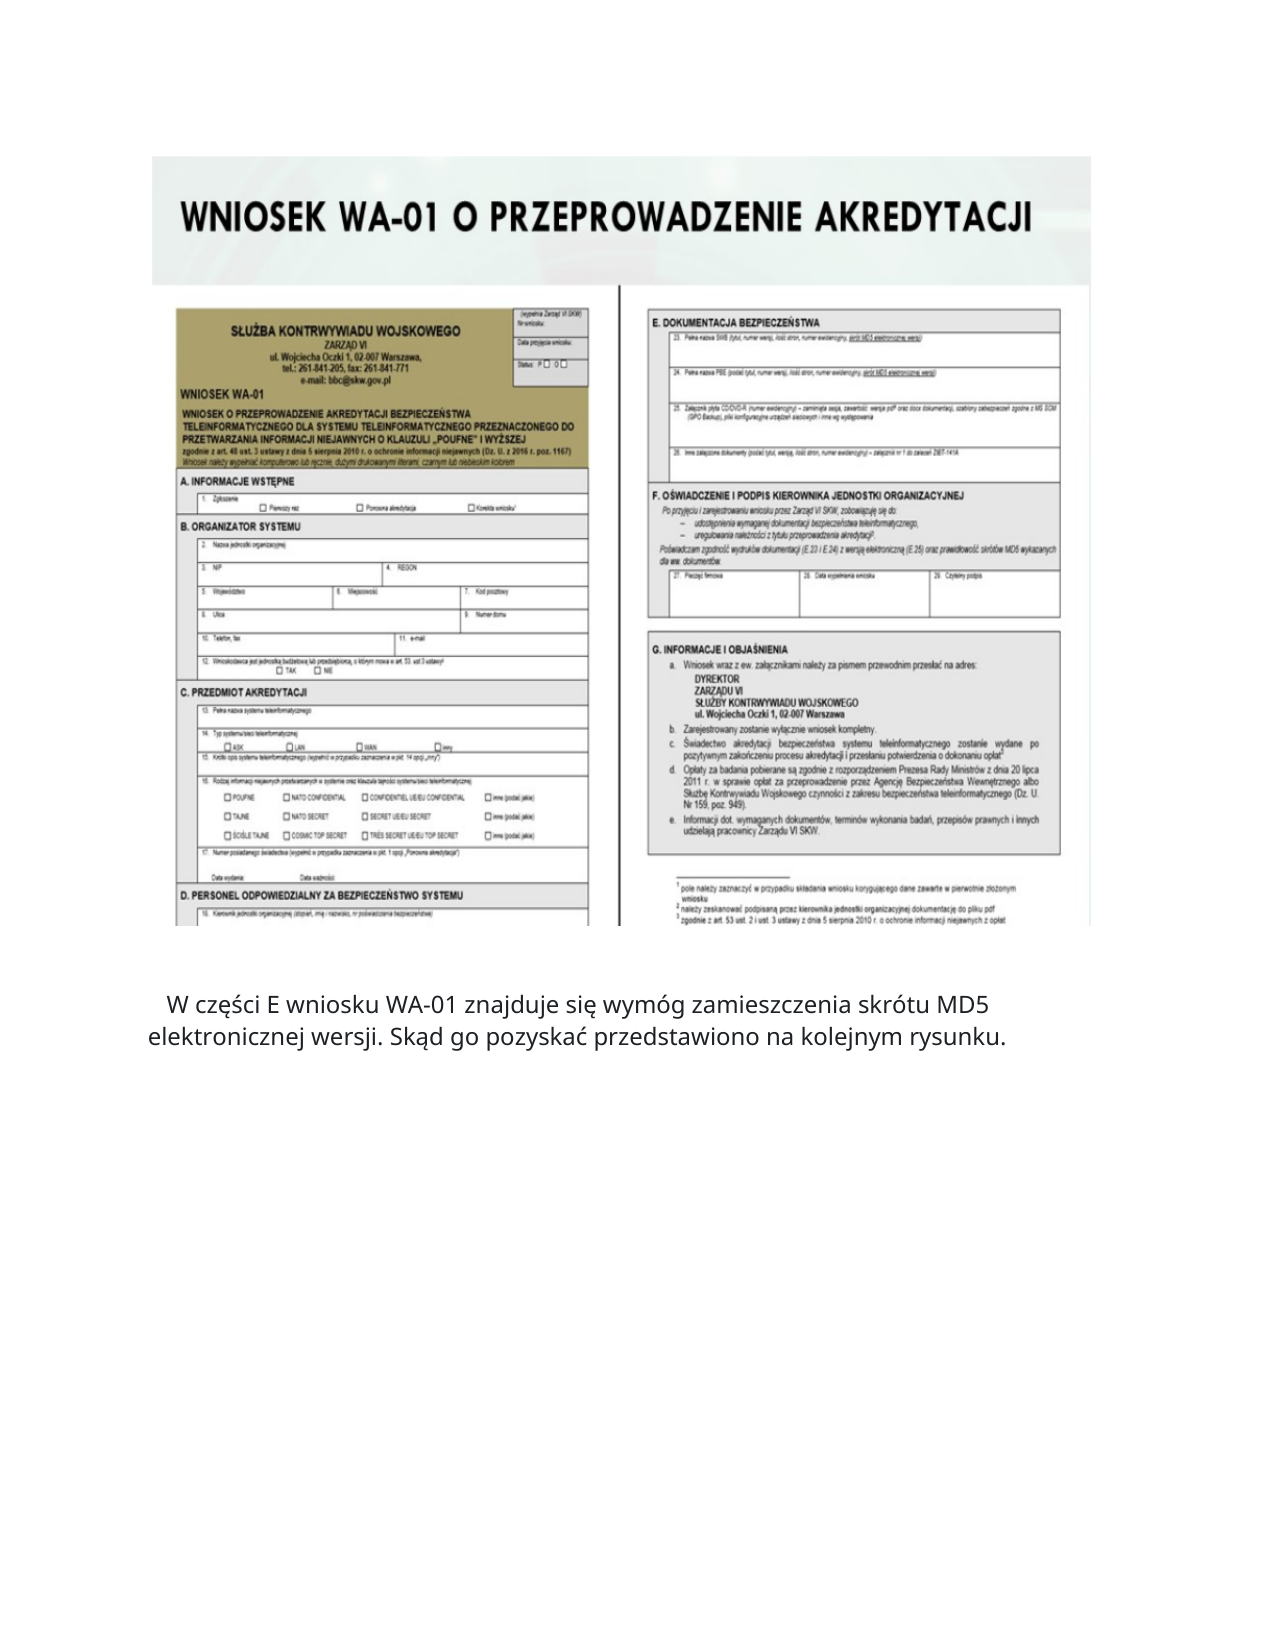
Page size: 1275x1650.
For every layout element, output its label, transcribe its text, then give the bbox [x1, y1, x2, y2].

text W części E wniosku WA-01 znajduje się wymóg zamieszczenia skrótu MD5 elektronicznej wersji. Skąd go pozyskać przedstawiono na kolejnym rysunku. [148, 987, 1127, 1053]
picture [147, 147, 1114, 926]
